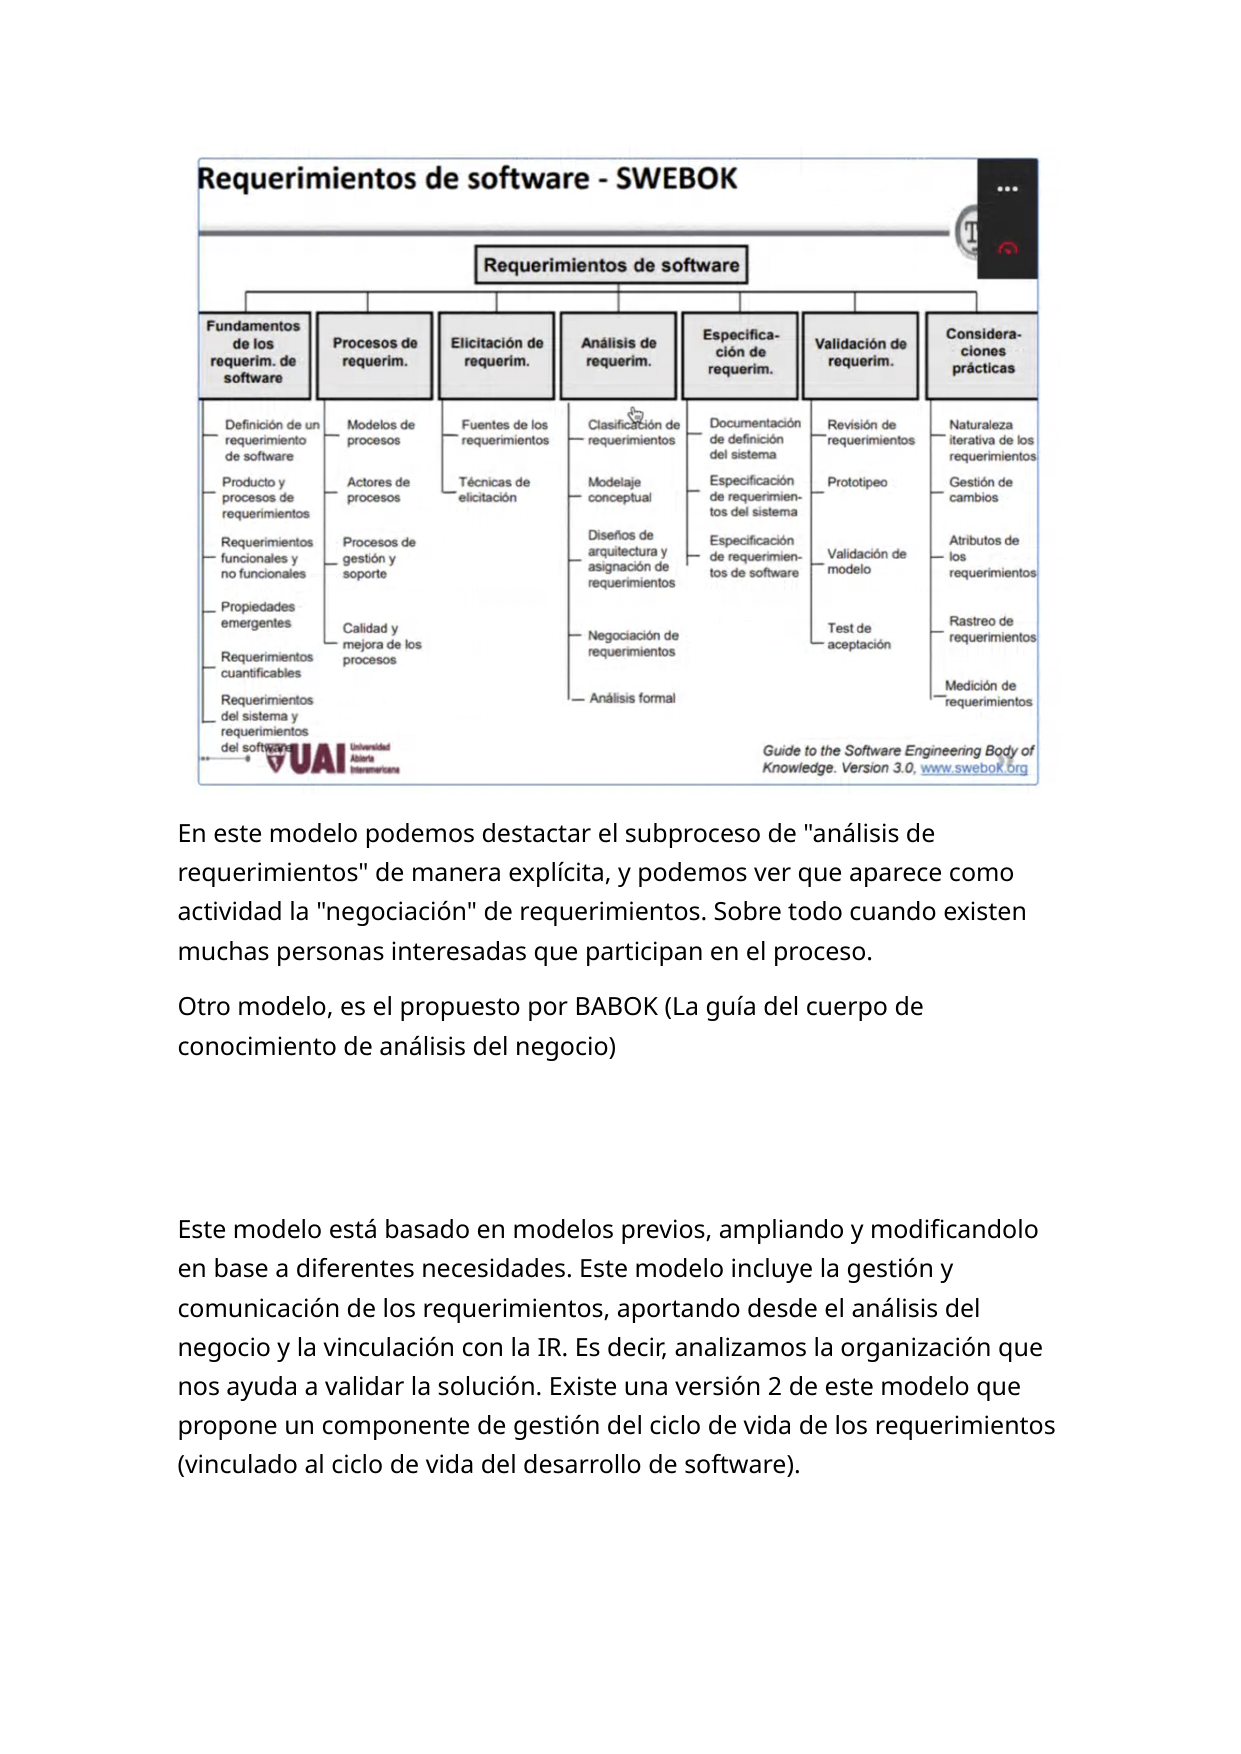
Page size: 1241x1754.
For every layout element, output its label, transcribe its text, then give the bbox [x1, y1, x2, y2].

text En este modelo podemos destactar el subproceso de "análisis de requerimientos" de manera explícita, y podemos ver que aparece como actividad la "negociación" de requerimientos. Sobre todo cuando existen muchas personas interesadas que participan en el proceso. [177, 816, 1063, 967]
text Este modelo está basado en modelos previos, ampliando y modificandolo en base a diferentes necesidades. Este modelo incluye la gestión y comunicación de los requerimientos, aportando desde el análisis del negocio y la vinculación con la IR. Es decir, analizamos la organización que nos ayuda a validar la solución. Existe una versión 2 de este modelo que propone un componente de gestión del ciclo de vida de los requerimientos (vinculado al ciclo de vida del desarrollo de software). [177, 1212, 1063, 1481]
text Otro modelo, es el propuesto por BABOK (La guía del cuerpo de conocimiento de análisis del negocio) [177, 989, 1063, 1062]
picture [177, 147, 1063, 794]
